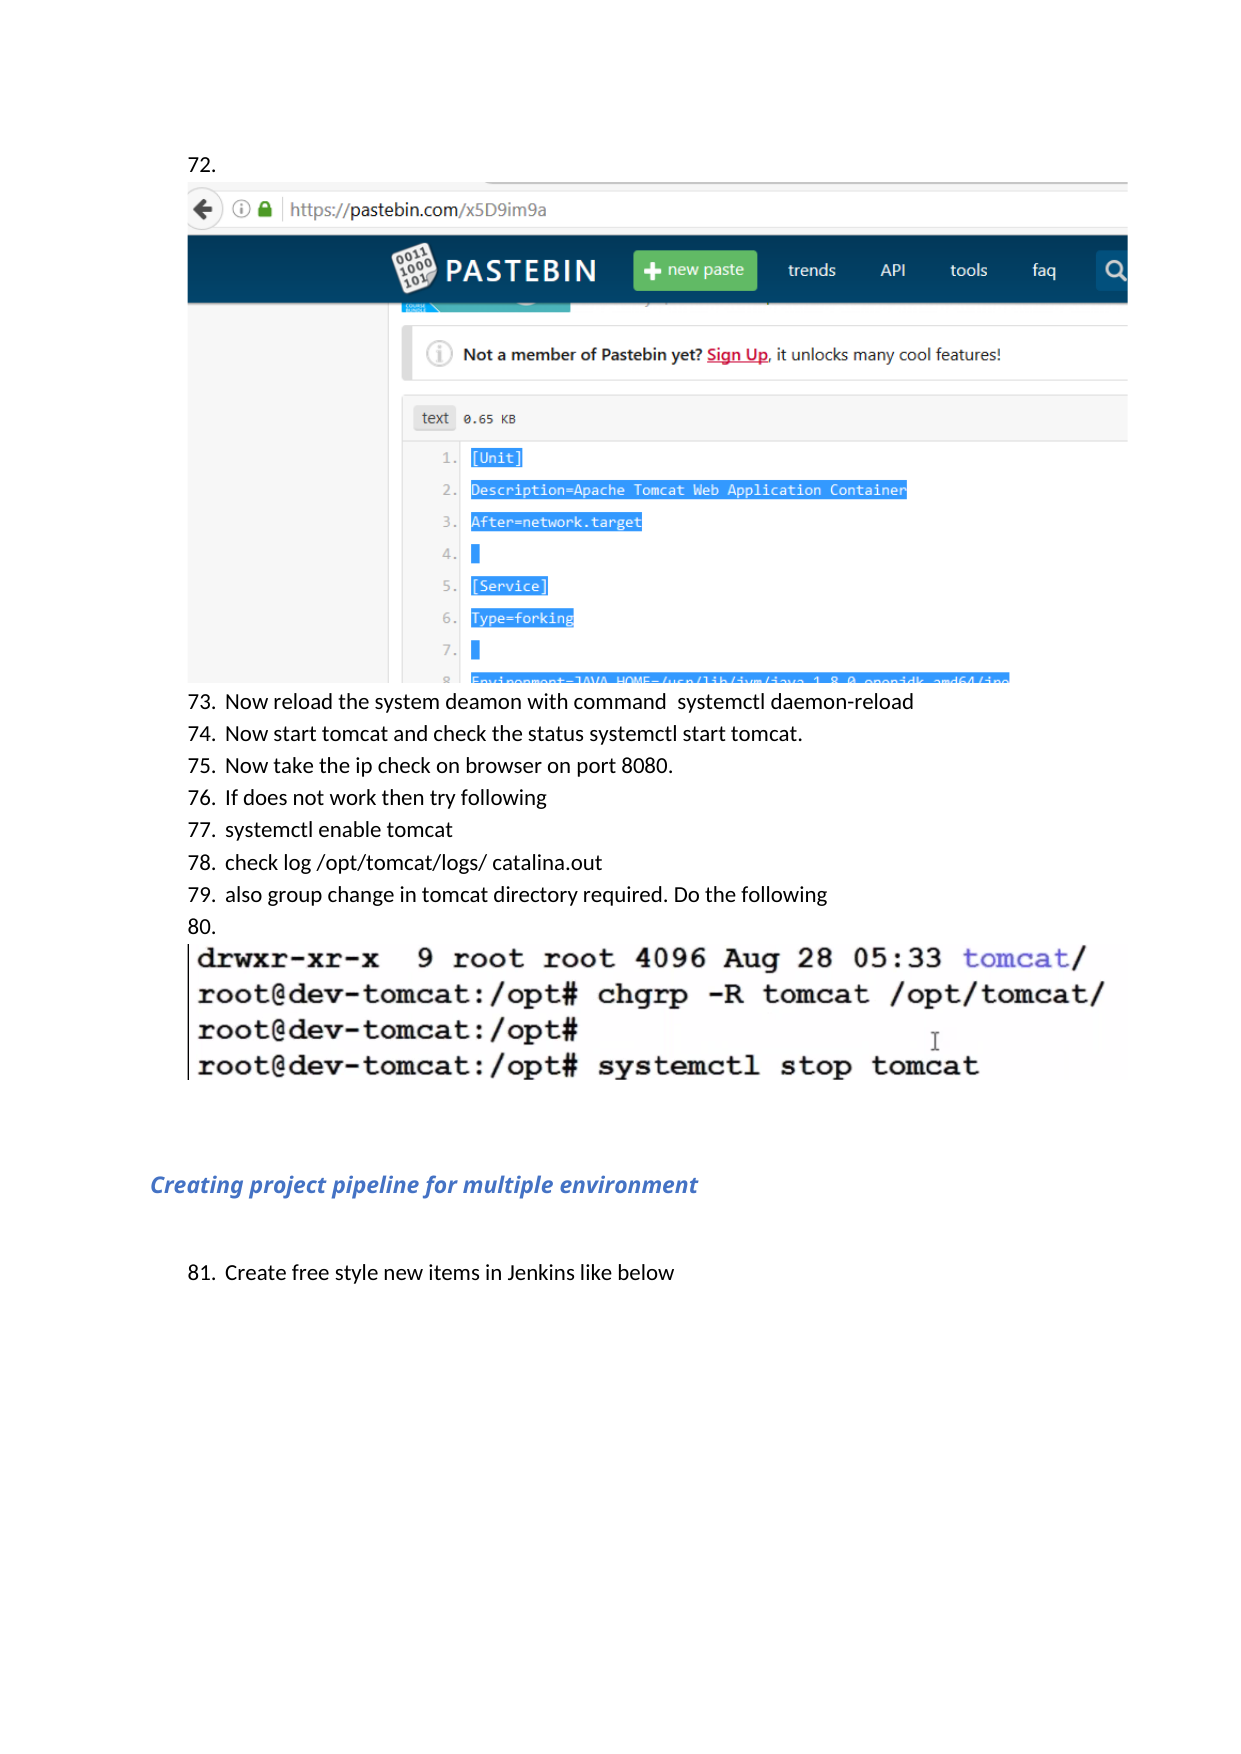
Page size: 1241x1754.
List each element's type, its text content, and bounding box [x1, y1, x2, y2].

picture [187, 182, 1128, 683]
list Now start tomcat and check the status systemctl start tomcat. [187, 719, 1090, 747]
list check log /opt/tomcat/logs/ catalina.out [187, 848, 1090, 876]
list If does not work then try following [187, 783, 1090, 811]
list systemctl enable tomcat [187, 816, 1090, 844]
list Now take the ip check on browser on port 8080. [187, 751, 1090, 779]
list Now reload the system deamon with command systemctl daemon-reload [187, 687, 1090, 715]
list also group change in tomcat directory required. Do the following [187, 880, 1090, 908]
subtitle Creating project pipeline for multiple environment [150, 1169, 1090, 1200]
picture [187, 944, 1128, 1080]
list Create free style new items in Jenkins like below [187, 1258, 1090, 1286]
